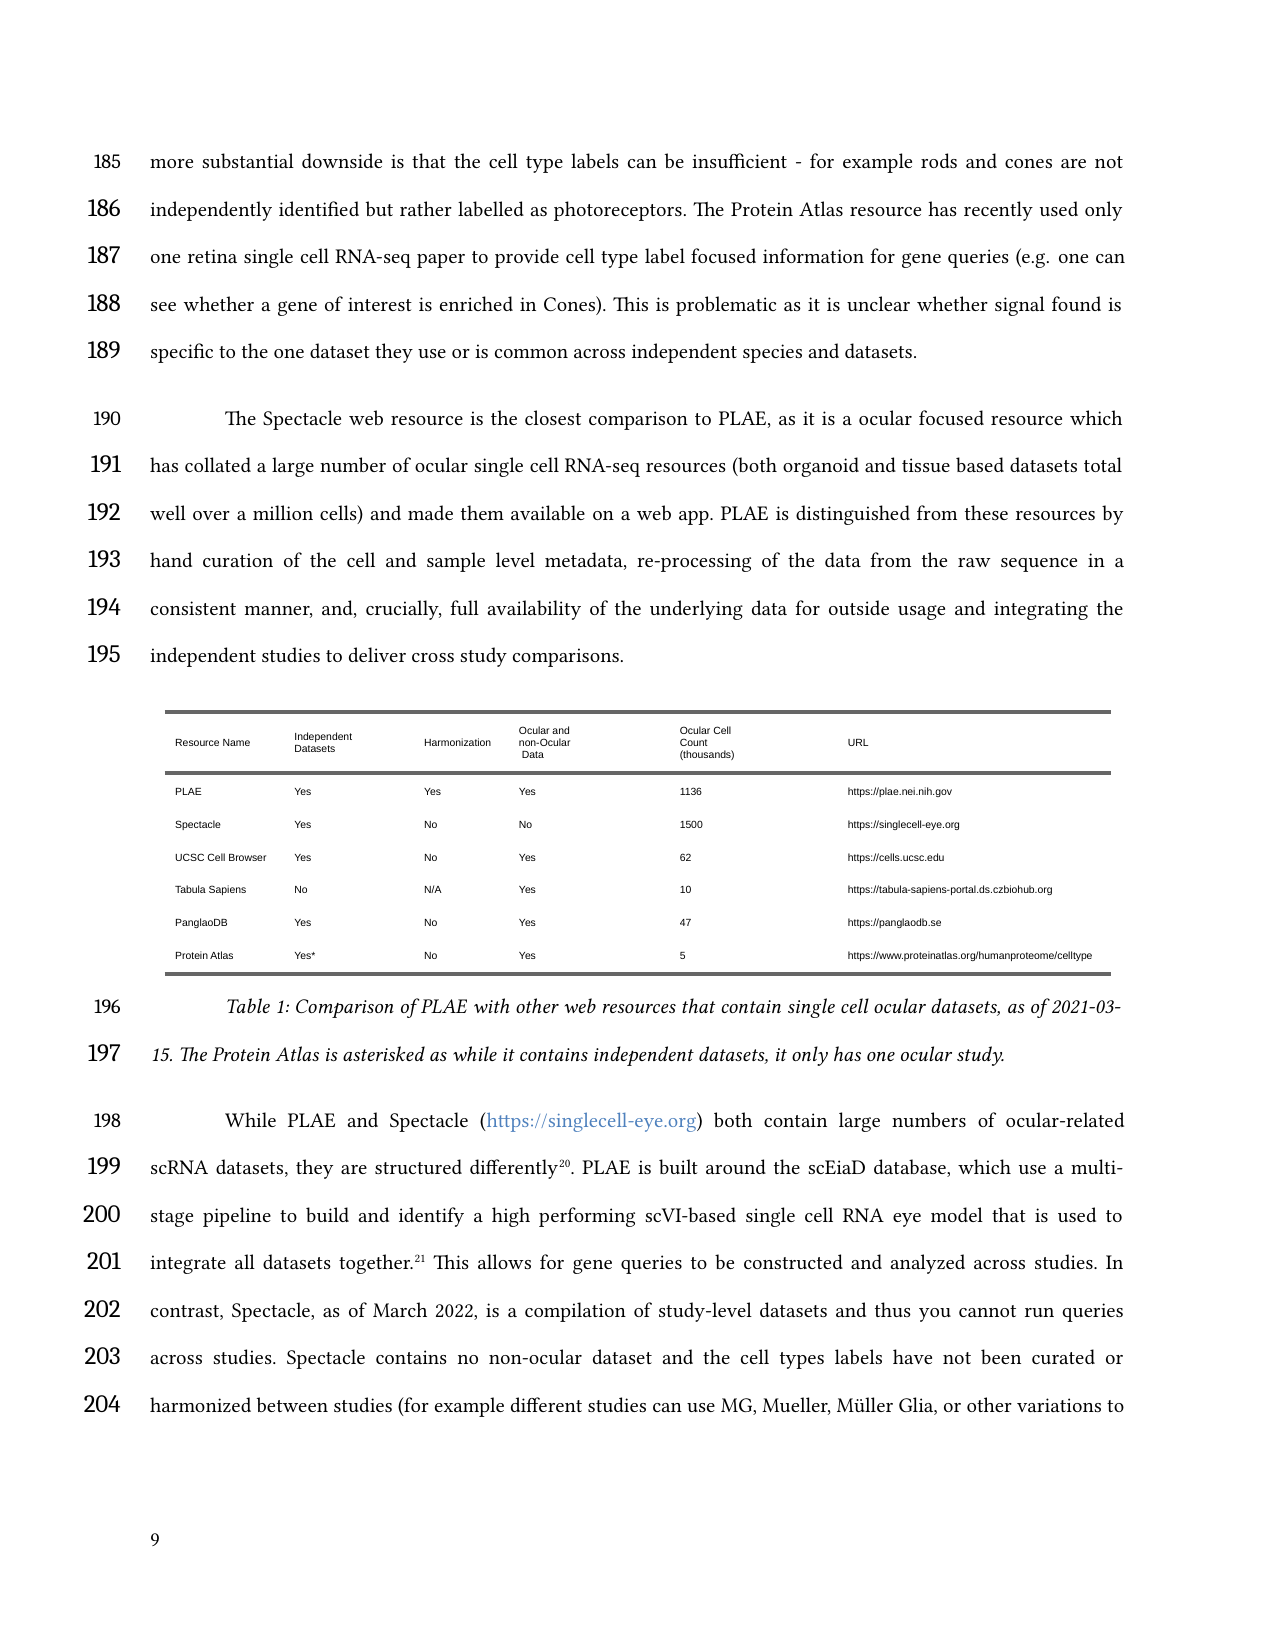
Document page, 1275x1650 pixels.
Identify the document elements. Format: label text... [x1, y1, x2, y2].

table_cell Yes [414, 775, 508, 808]
table_cell Yes [508, 775, 669, 808]
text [150, 1109, 1125, 1417]
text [150, 150, 1125, 364]
table_cell PLAE [165, 775, 284, 808]
table_cell Yes* [284, 939, 413, 972]
table_cell https://cells.ucsc.edu [837, 841, 1111, 873]
table_cell 1136 [669, 775, 837, 808]
table_cell Yes [508, 841, 669, 873]
table_cell https://tabula-sapiens-portal.ds.czbiohub.org [837, 874, 1111, 906]
table_cell 1500 [669, 808, 837, 841]
table_cell https://plae.nei.nih.gov [837, 775, 1111, 808]
table_cell No [414, 841, 508, 873]
table_cell N/A [414, 874, 508, 906]
table_header URL [837, 714, 1111, 771]
table_cell 62 [669, 841, 837, 873]
text Table 1: Comparison of PLAE with other web resources that contain single cell ocular datasets, as of 2021-03-15. The Protein Atlas is asterisked as while it contains independent datasets, it only has one ocular study. [150, 995, 1125, 1066]
table_cell https://www.proteinatlas.org/humanproteome/celltype [837, 939, 1111, 972]
table_cell No [284, 874, 413, 906]
text The Spectacle web resource is the closest comparison to PLAE, as it is a ocular focused resource which has collated a large number of ocular single cell RNA-seq resources (both organoid and tissue based datasets total well over a million cells) and made them available on a web app. PLAE is distinguished from these resources by hand curation of the cell and sample level metadata, re-processing of the data from the raw sequence in a consistent manner, and, crucially, full availability of the underlying data for outside usage and integrating the independent studies to deliver cross study comparisons. [150, 406, 1125, 667]
table_cell Yes [508, 939, 669, 972]
table_cell PanglaoDB [165, 906, 284, 939]
table_header Harmonization [414, 714, 508, 771]
table_cell Yes [284, 906, 413, 939]
table_cell https://singlecell-eye.org [837, 808, 1111, 841]
table_cell 5 [669, 939, 837, 972]
table_header Resource Name [165, 714, 284, 771]
table_cell UCSC Cell Browser [165, 841, 284, 873]
table_cell 10 [669, 874, 837, 906]
table_cell No [414, 939, 508, 972]
table_cell Yes [284, 841, 413, 873]
table_cell Tabula Sapiens [165, 874, 284, 906]
table_header Ocular Cell Count (thousands) [669, 714, 837, 771]
table_cell Protein Atlas [165, 939, 284, 972]
table_cell No [414, 906, 508, 939]
table_cell Spectacle [165, 808, 284, 841]
table_cell No [508, 808, 669, 841]
table_cell Yes [284, 808, 413, 841]
table_cell No [414, 808, 508, 841]
table_cell https://panglaodb.se [837, 906, 1111, 939]
table_cell Yes [284, 775, 413, 808]
table_header Ocular and non-Ocular Data [508, 714, 669, 771]
table_cell Yes [508, 906, 669, 939]
table_header Independent Datasets [284, 714, 413, 771]
table_cell Yes [508, 874, 669, 906]
table_cell 47 [669, 906, 837, 939]
